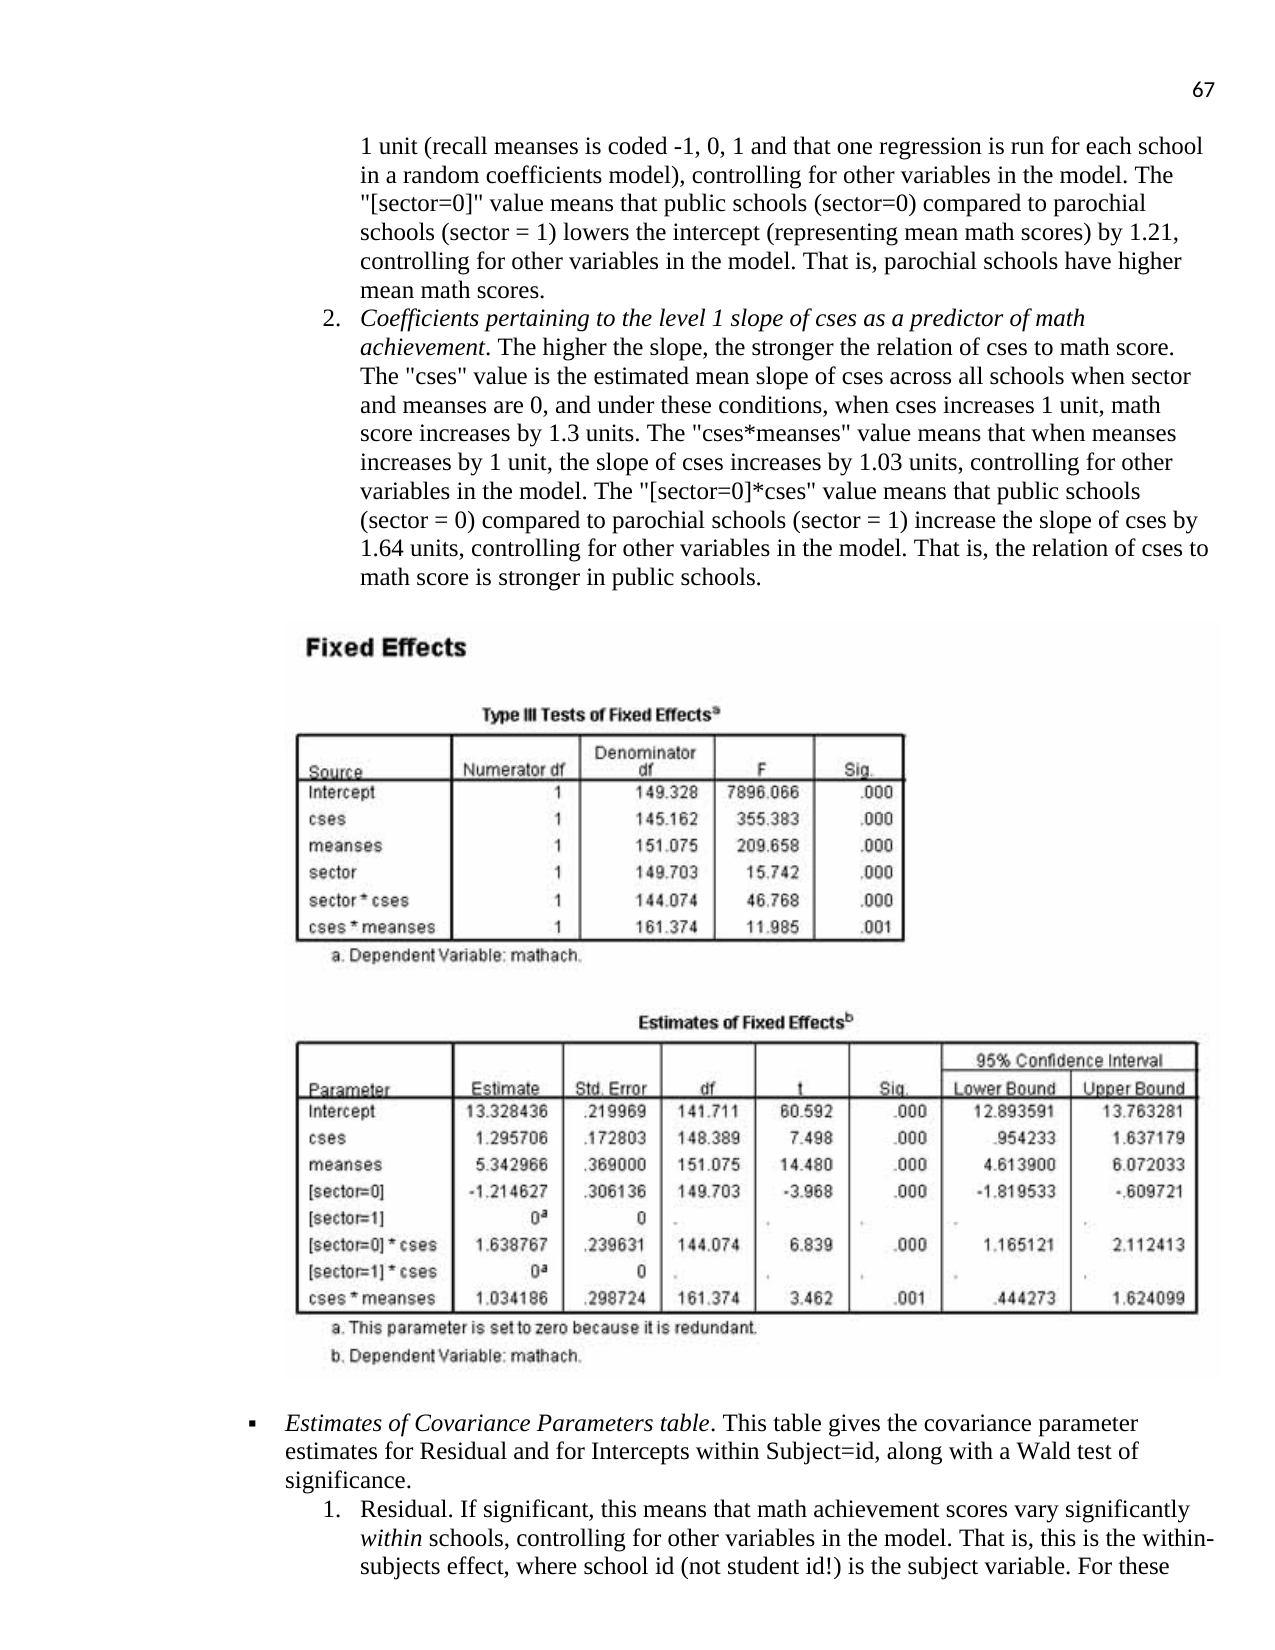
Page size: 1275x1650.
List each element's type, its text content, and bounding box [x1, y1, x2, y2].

picture [285, 620, 1222, 1379]
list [322, 131, 1215, 303]
list Coefficients pertaining to the level 1 slope of cses as a predictor of math achievement. The higher the slope, the stronger the relation of cses to math score. The "cses" value is the estimated mean slope of cses across all schools when sector and meanses are 0, and under these conditions, when cses increases 1 unit, math score increases by 1.3 units. The "cses*meanses" value means that when meanses increases by 1 unit, the slope of cses increases by 1.03 units, controlling for other variables in the model. The "[sector=0]*cses" value means that public schools (sector = 0) compared to parochial schools (sector = 1) increase the slope of cses by 1.64 units, controlling for other variables in the model. That is, the relation of cses to math score is stronger in public schools. [322, 303, 1215, 591]
list Estimates of Covariance Parameters table. This table gives the covariance parameter estimates for Residual and for Intercepts within Subject=id, along with a Wald test of significance. [247, 1408, 1215, 1494]
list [322, 1494, 1215, 1580]
